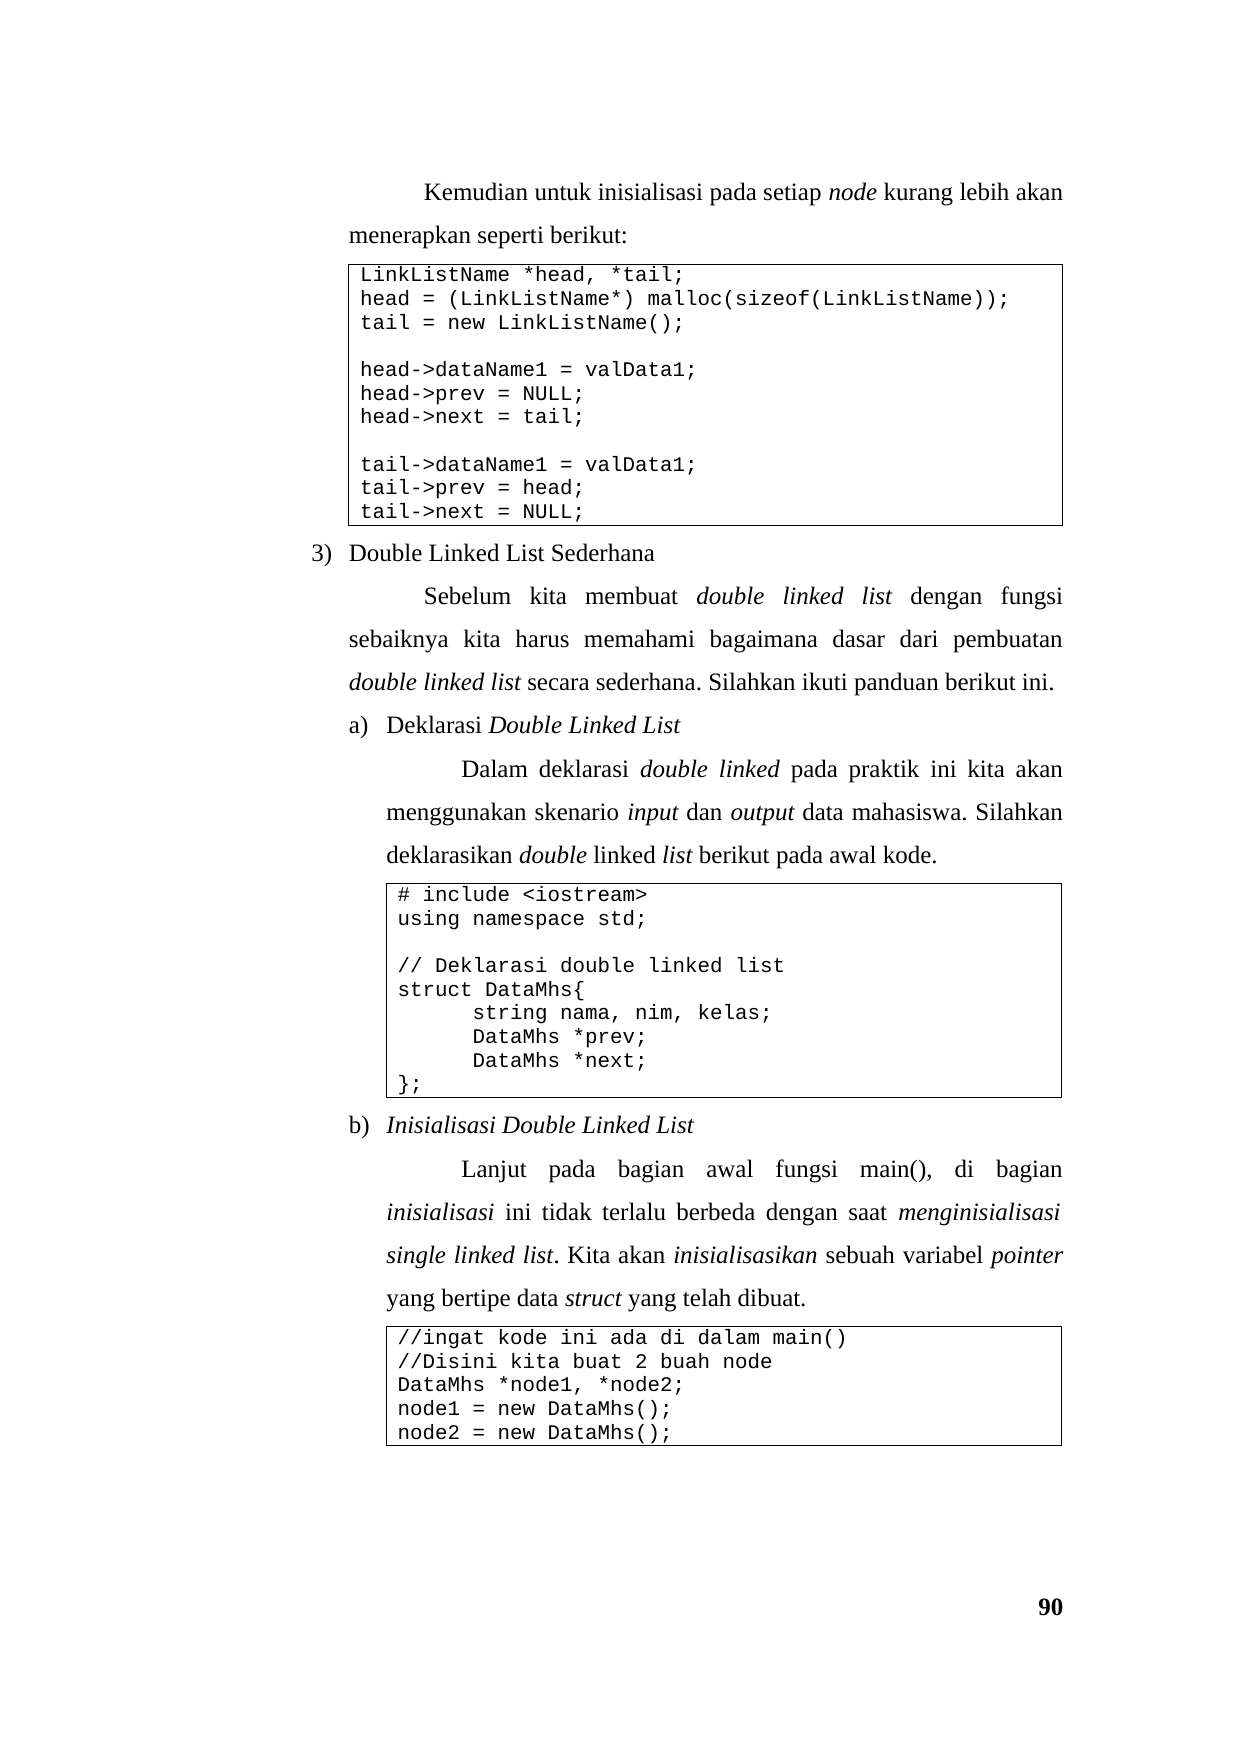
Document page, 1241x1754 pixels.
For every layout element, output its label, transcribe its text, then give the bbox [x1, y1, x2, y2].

list Deklarasi Double Linked List [349, 711, 1063, 739]
table_header LinkListName *head, *tail; head = (LinkListName*) malloc(sizeof(LinkListName)); tail = new LinkListName(); head->dataName1 = valData1; head->prev = NULL; head->next = tail; tail->dataName1 = valData1; tail->prev = head; tail->next = NULL; [349, 265, 1062, 524]
list Inisialisasi Double Linked List [349, 1111, 1063, 1139]
table_header //ingat kode ini ada di dalam main() //Disini kita buat 2 buah node DataMhs *node1, *node2; node1 = new DataMhs(); node2 = new DataMhs(); [387, 1327, 1061, 1445]
table_header # include <iostream> using namespace std; // Deklarasi double linked list struct DataMhs{ string nama, nim, kelas; DataMhs *prev; DataMhs *next; }; [387, 884, 1061, 1097]
text Kemudian untuk inisialisasi pada setiap node kurang lebih akan menerapkan seperti berikut: [349, 177, 1063, 249]
list Lanjut pada bagian awal fungsi main(), di bagian inisialisasi ini tidak terlalu berbeda dengan saat menginisialisasi single linked list. Kita akan inisialisasikan sebuah variabel pointer yang bertipe data struct yang telah dibuat. [386, 1154, 1063, 1312]
list Dalam deklarasi double linked pada praktik ini kita akan menggunakan skenario input dan output data mahasiswa. Silahkan deklarasikan double linked list berikut pada awal kode. [386, 754, 1063, 869]
list Sebelum kita membuat double linked list dengan fungsi sebaiknya kita harus memahami bagaimana dasar dari pembuatan double linked list secara sederhana. Silahkan ikuti panduan berikut ini. [349, 581, 1063, 696]
list Double Linked List Sederhana [311, 538, 1063, 567]
